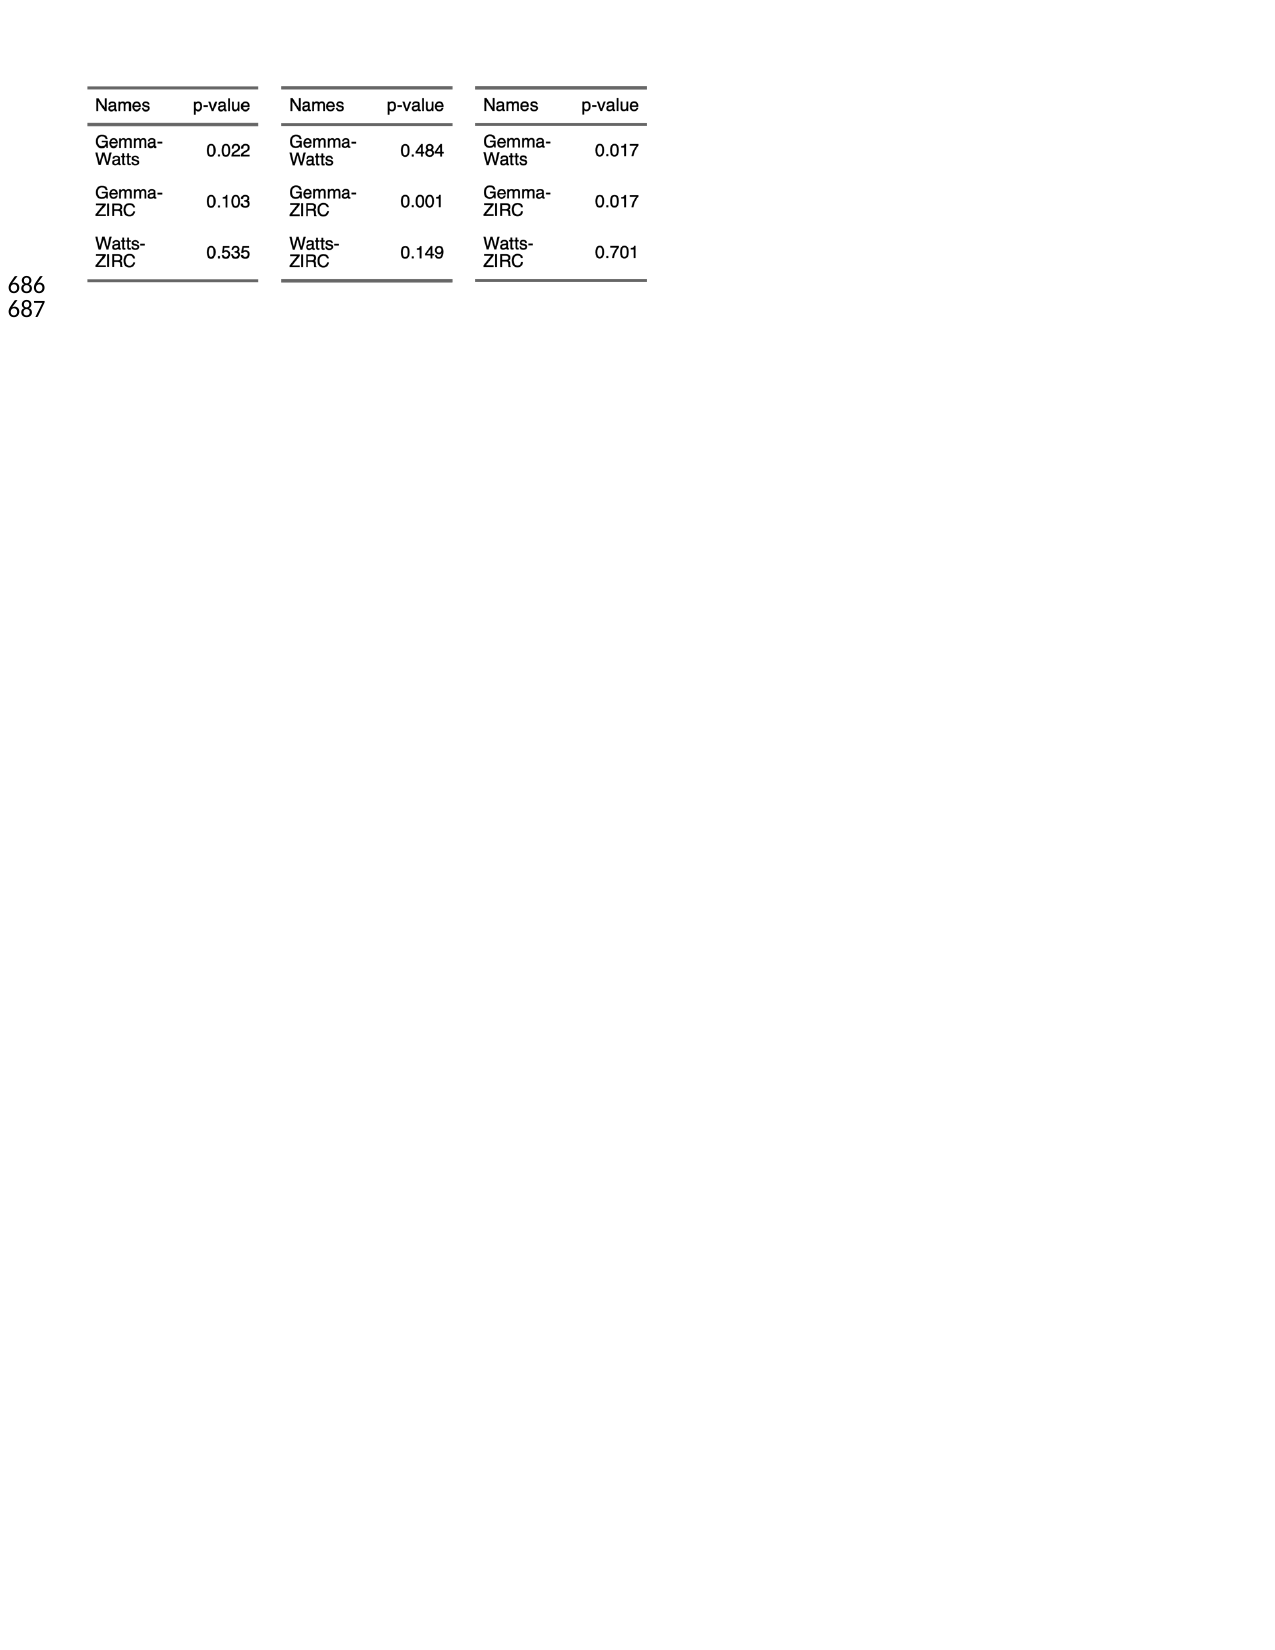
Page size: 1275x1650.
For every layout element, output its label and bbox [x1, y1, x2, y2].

picture [75, 75, 659, 294]
